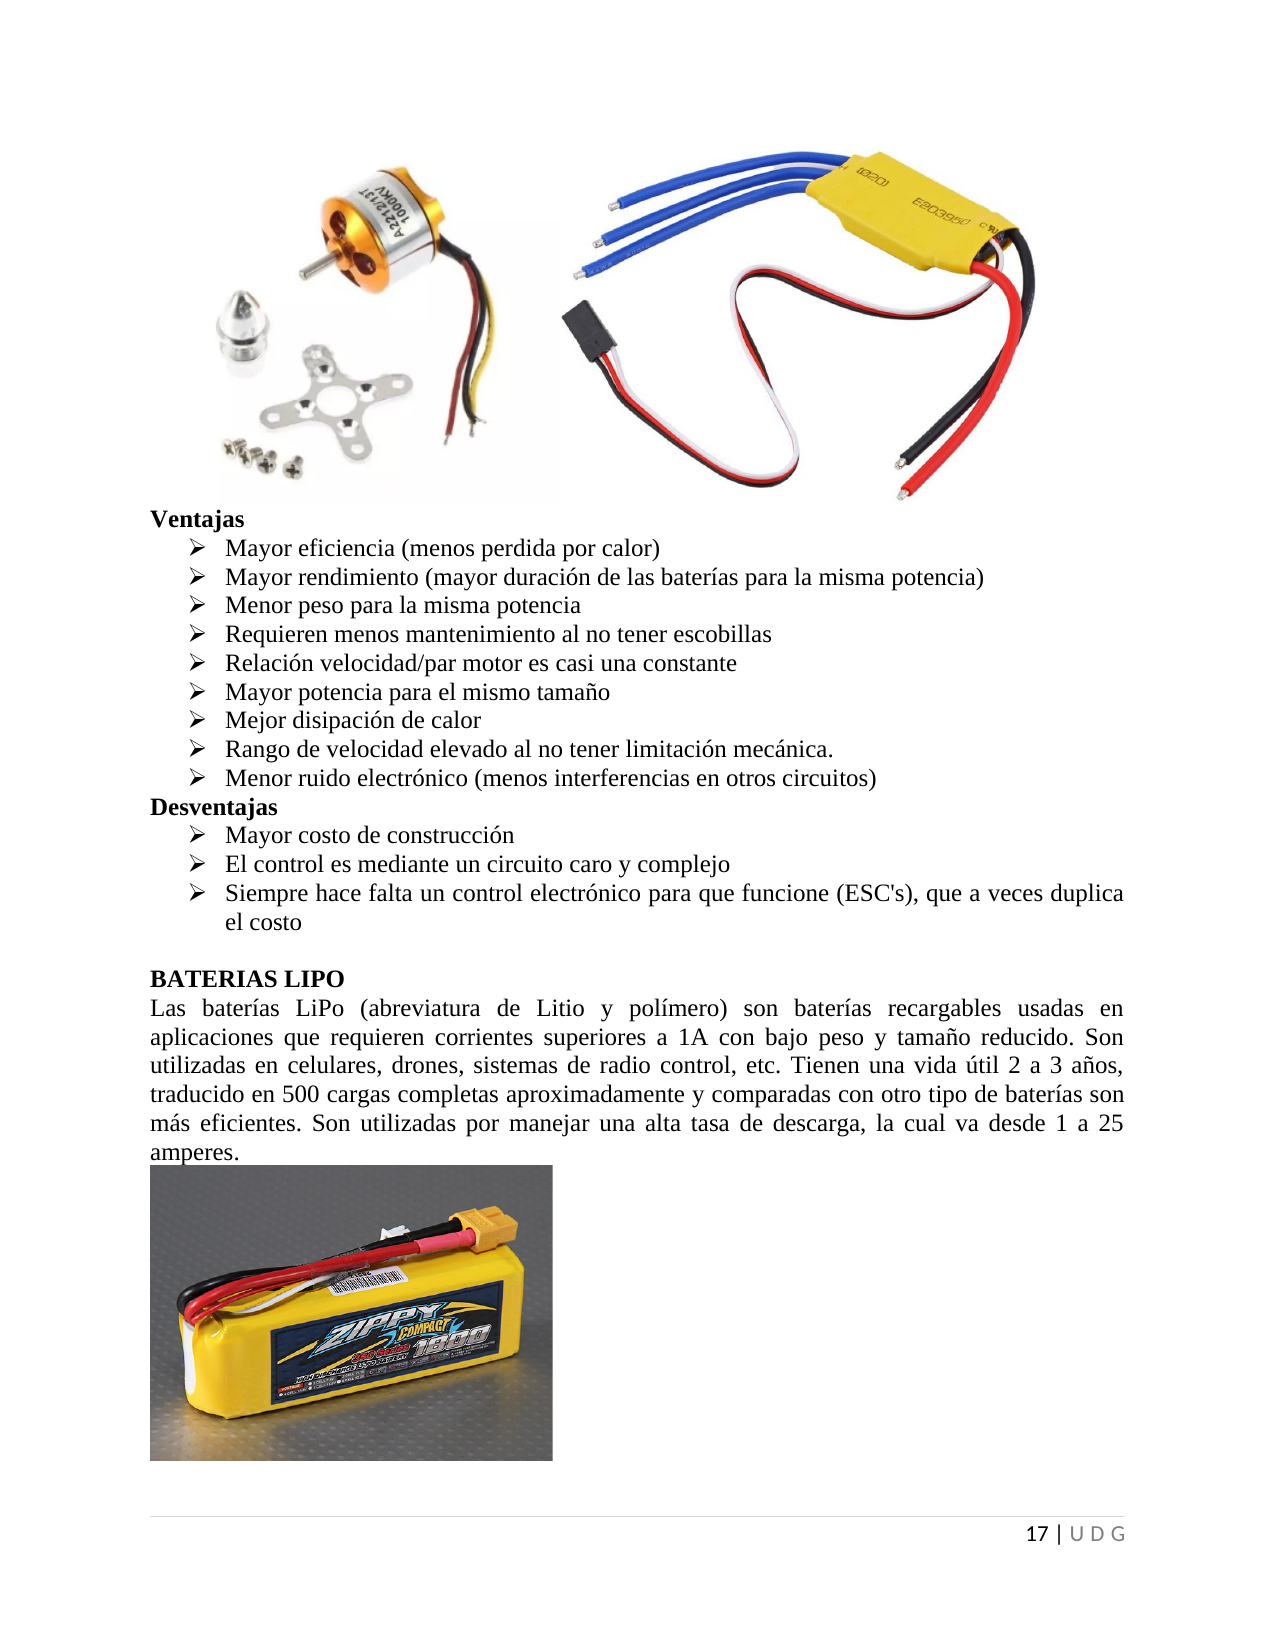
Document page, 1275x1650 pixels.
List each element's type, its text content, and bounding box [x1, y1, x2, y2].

list Menor peso para la misma potencia [187, 591, 1125, 619]
list Mejor disipación de calor [187, 706, 1125, 734]
picture [150, 150, 1037, 505]
list Siempre hace falta un control electrónico para que funcione (ESC's), que a veces duplica el costo [187, 878, 1125, 936]
list Mayor rendimiento (mayor duración de las baterías para la misma potencia) [187, 562, 1125, 591]
text Ventajas [150, 504, 1125, 533]
list Mayor eficiencia (menos perdida por calor) [187, 533, 1125, 562]
list Menor ruido electrónico (menos interferencias en otros circuitos) [187, 763, 1125, 792]
picture [150, 1165, 553, 1461]
list Mayor potencia para el mismo tamaño [187, 677, 1125, 706]
text Las baterías LiPo (abreviatura de Litio y polímero) son baterías recargables usadas en aplicaciones que requieren corrientes superiores a 1A con bajo peso y tamaño reducido. Son utilizadas en celulares, drones, sistemas de radio control, etc. Tienen una vida útil 2 a 3 años, traducido en 500 cargas completas aproximadamente y comparadas con otro tipo de baterías son más eficientes. Son utilizadas por manejar una alta tasa de descarga, la cual va desde 1 a 25 amperes. [150, 993, 1125, 1166]
text BATERIAS LIPO [150, 964, 1125, 993]
list El control es mediante un circuito caro y complejo [187, 849, 1125, 878]
text Desventajas [150, 792, 1125, 821]
list Rango de velocidad elevado al no tener limitación mecánica. [187, 734, 1125, 763]
list Requieren menos mantenimiento al no tener escobillas [187, 619, 1125, 648]
list Relación velocidad/par motor es casi una constante [187, 648, 1125, 677]
list Mayor costo de construcción [187, 821, 1125, 849]
